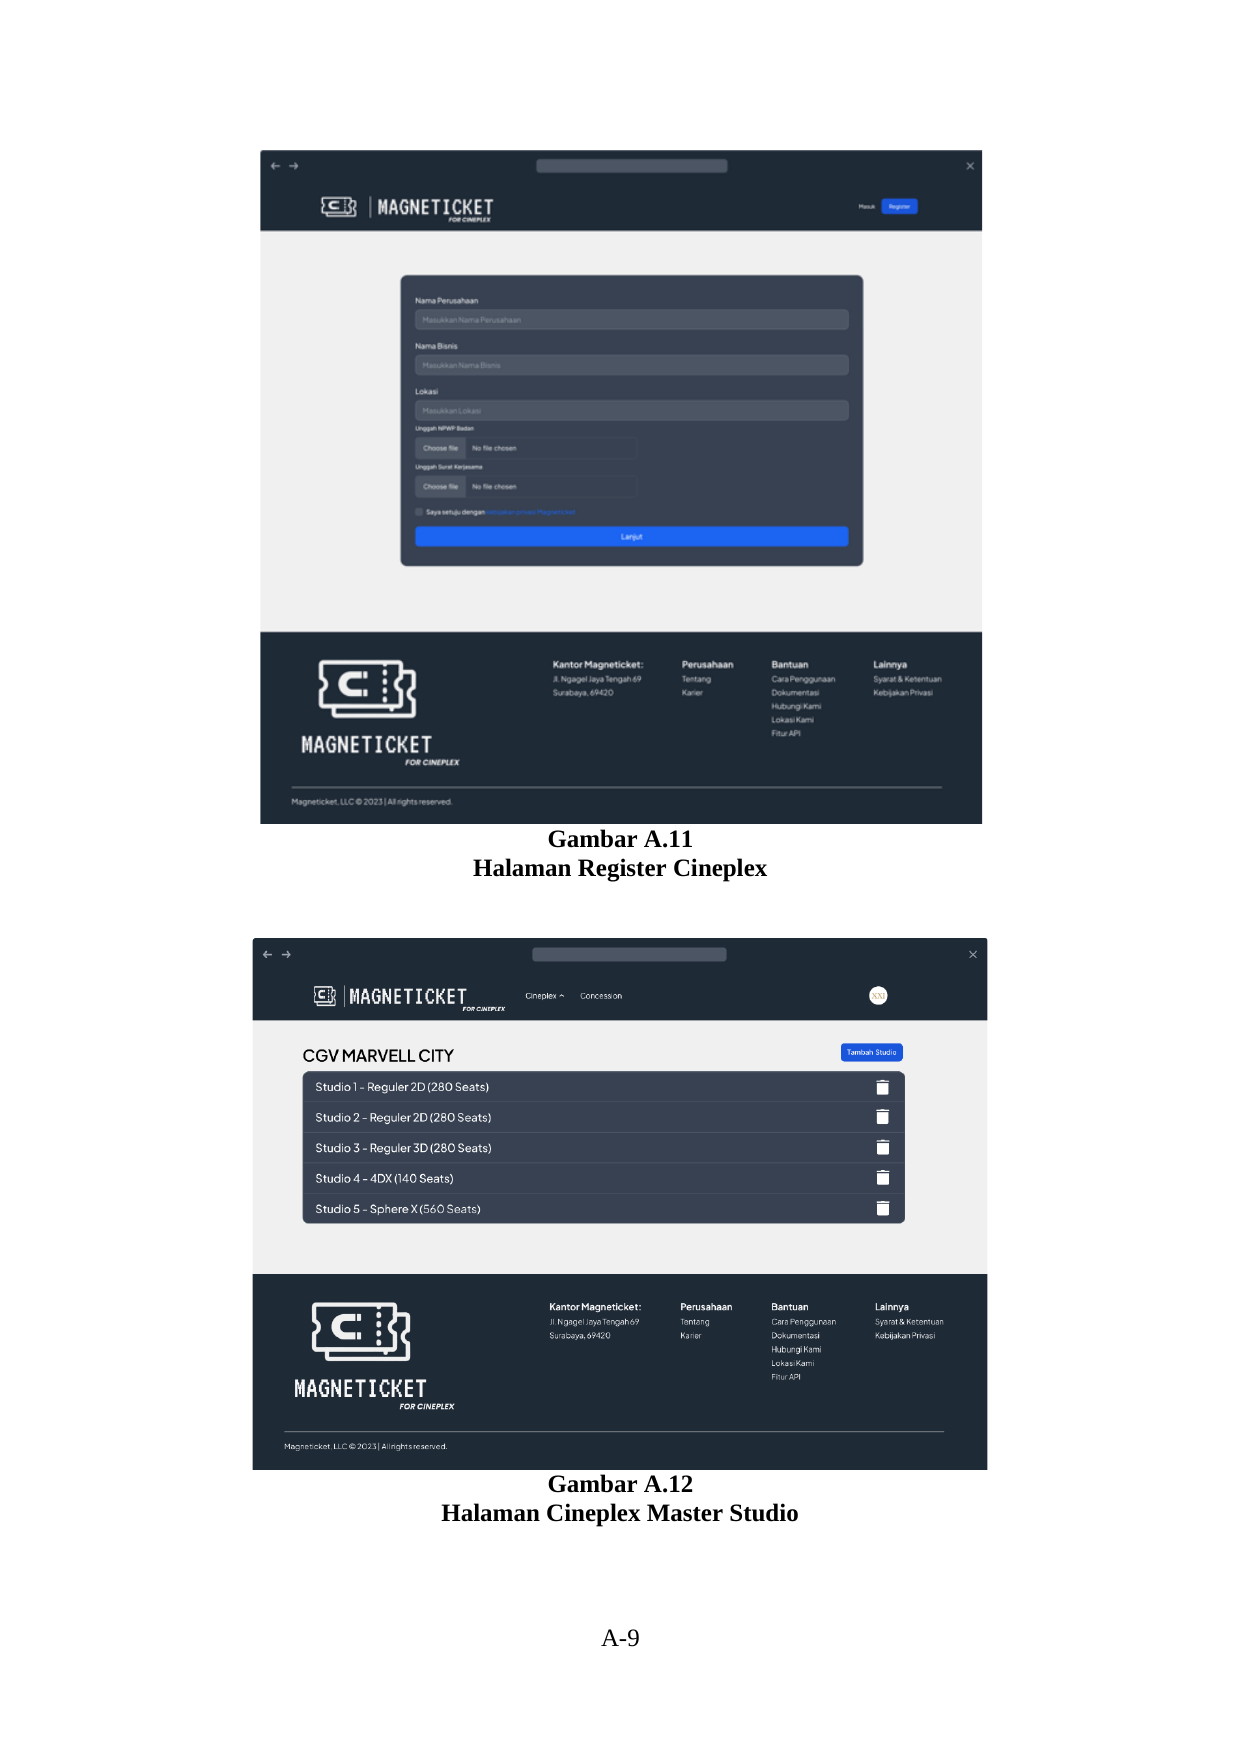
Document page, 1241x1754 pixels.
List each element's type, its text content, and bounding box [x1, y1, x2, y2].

picture [252, 938, 988, 1470]
picture [258, 150, 983, 824]
text Gambar A.11 [150, 824, 1090, 853]
text Gambar A.12 [150, 1469, 1090, 1498]
text Halaman Register Cineplex [150, 853, 1090, 881]
text Halaman Cineplex Master Studio [150, 1498, 1090, 1527]
